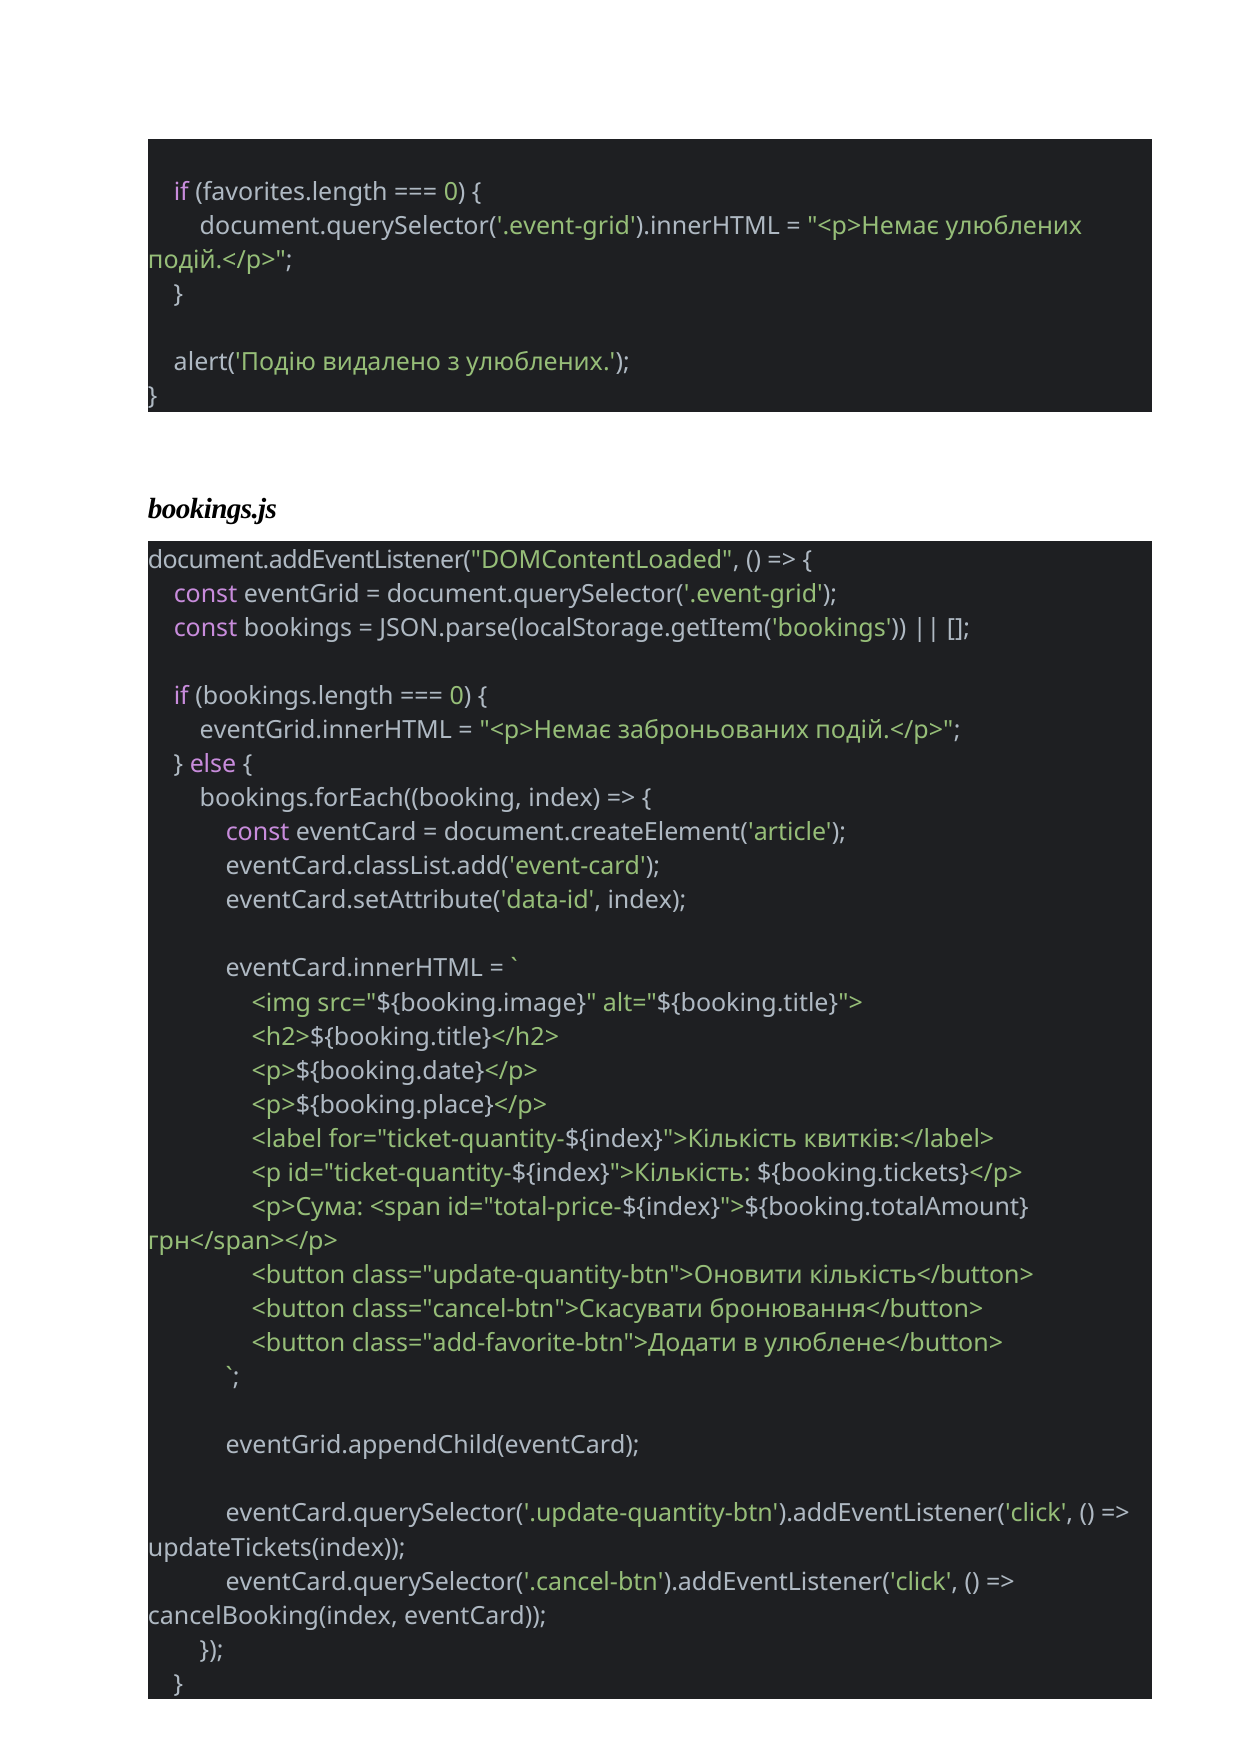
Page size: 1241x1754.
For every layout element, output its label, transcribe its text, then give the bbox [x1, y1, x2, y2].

text bookings.js [148, 491, 1152, 524]
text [148, 541, 1152, 1699]
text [148, 139, 1152, 412]
